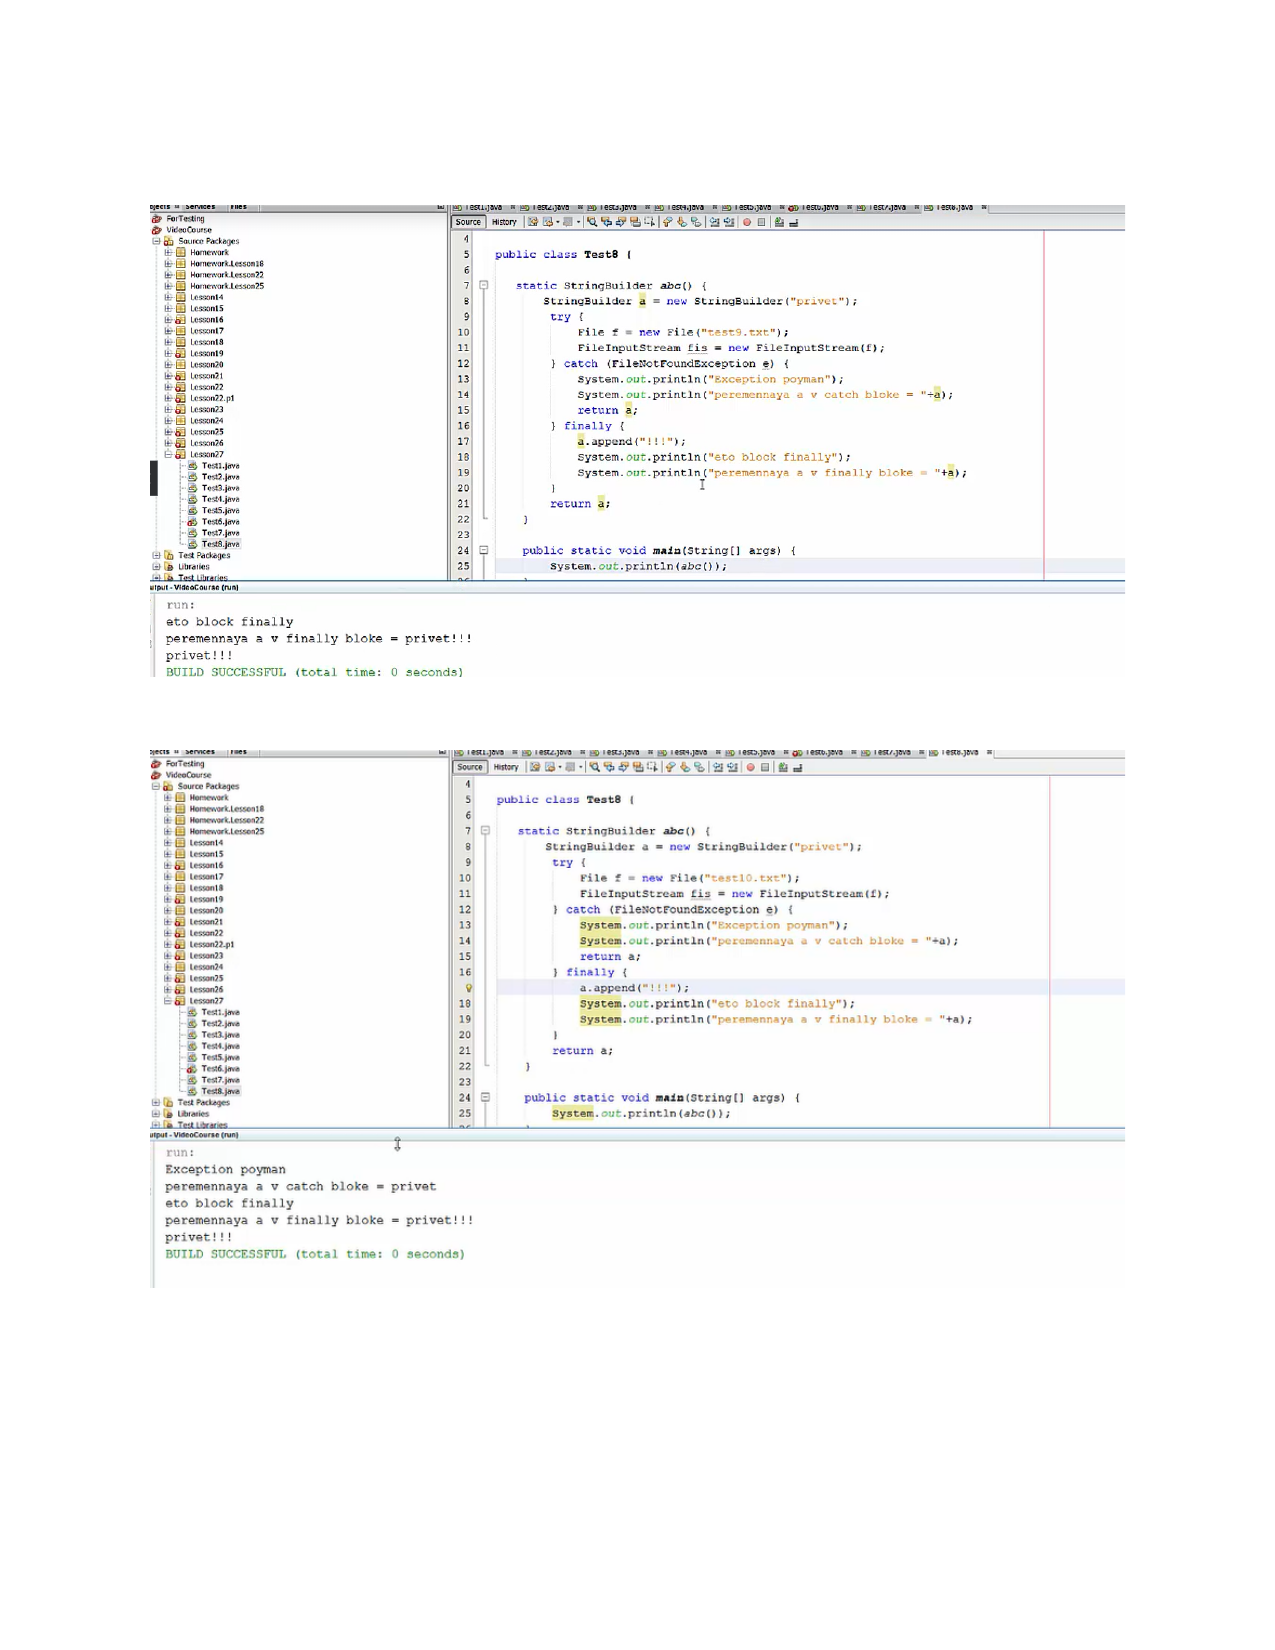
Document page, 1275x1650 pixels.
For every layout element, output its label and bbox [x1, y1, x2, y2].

picture [150, 205, 1125, 677]
picture [150, 750, 1125, 1288]
